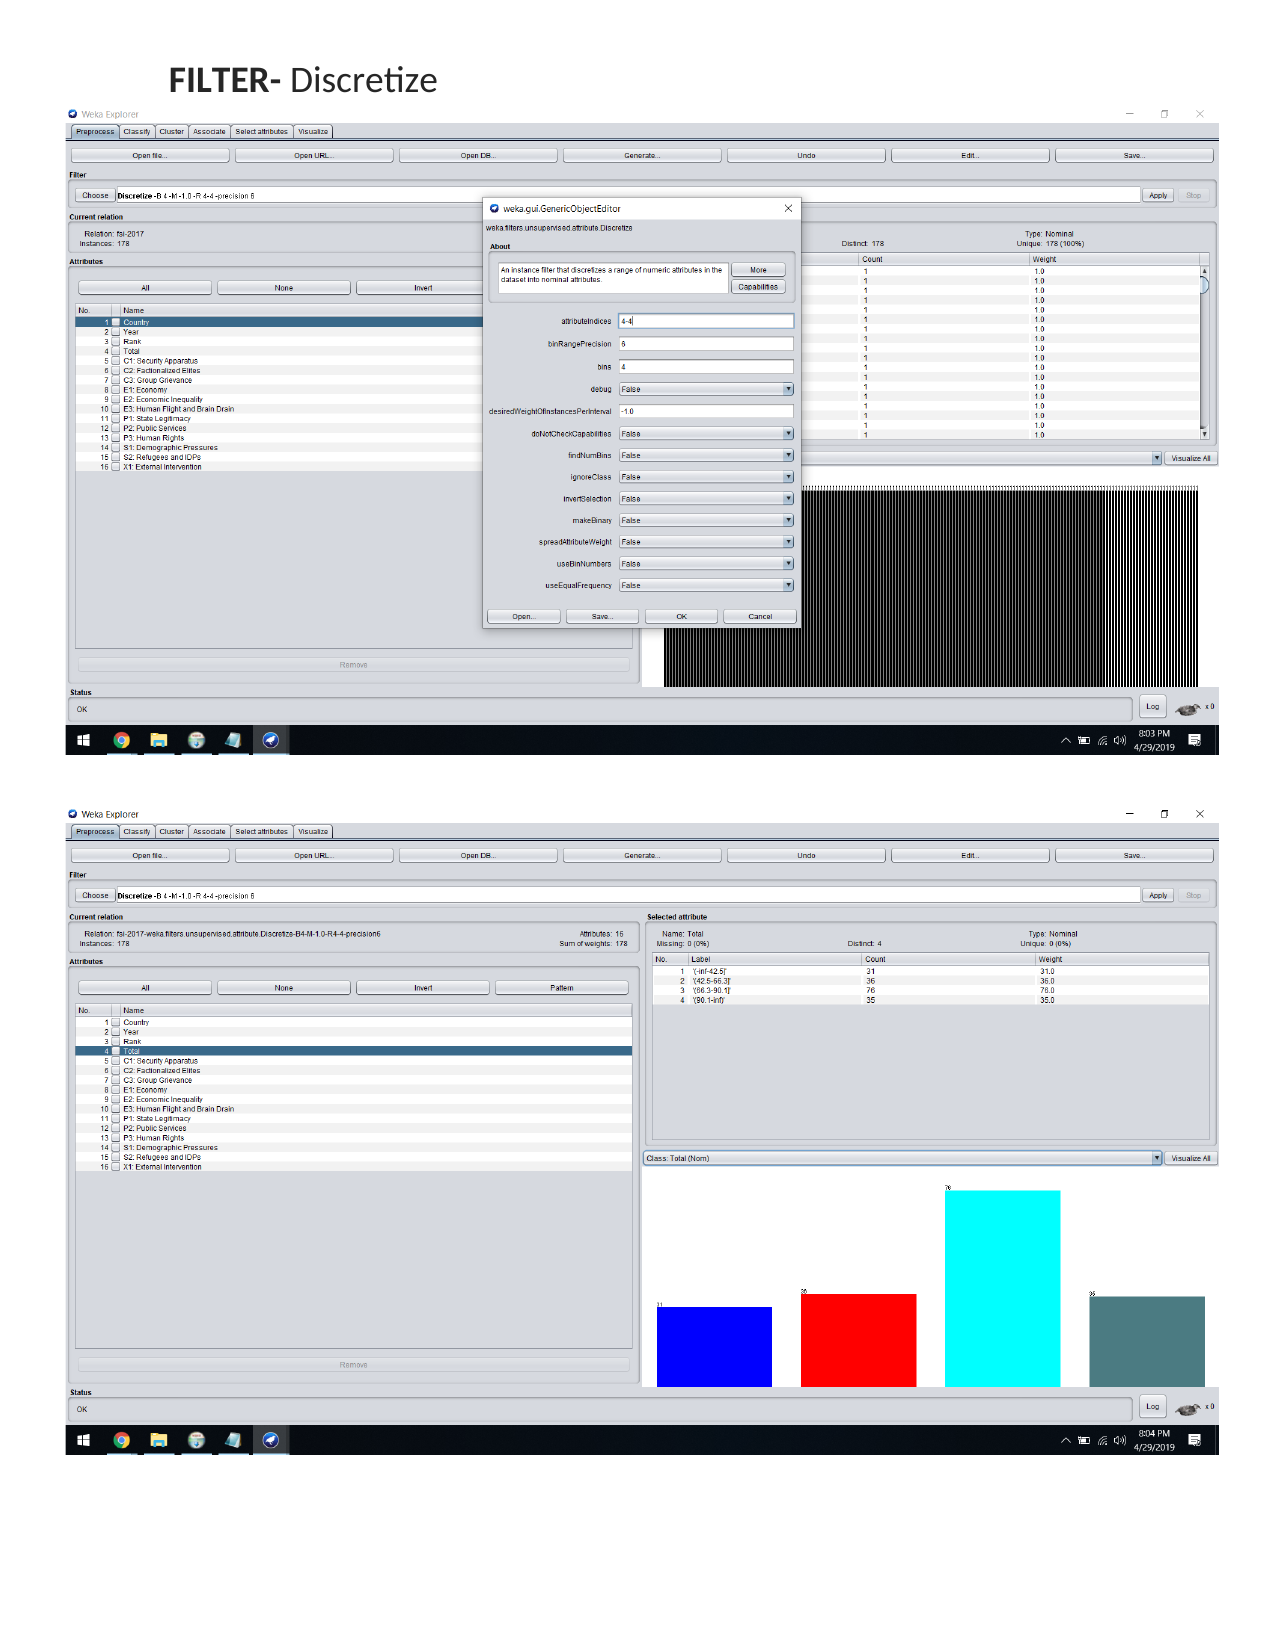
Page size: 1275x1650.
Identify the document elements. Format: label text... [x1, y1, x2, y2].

picture [65, 105, 1219, 755]
picture [65, 806, 1219, 1455]
list FILTER- Discretize [131, 56, 1209, 102]
